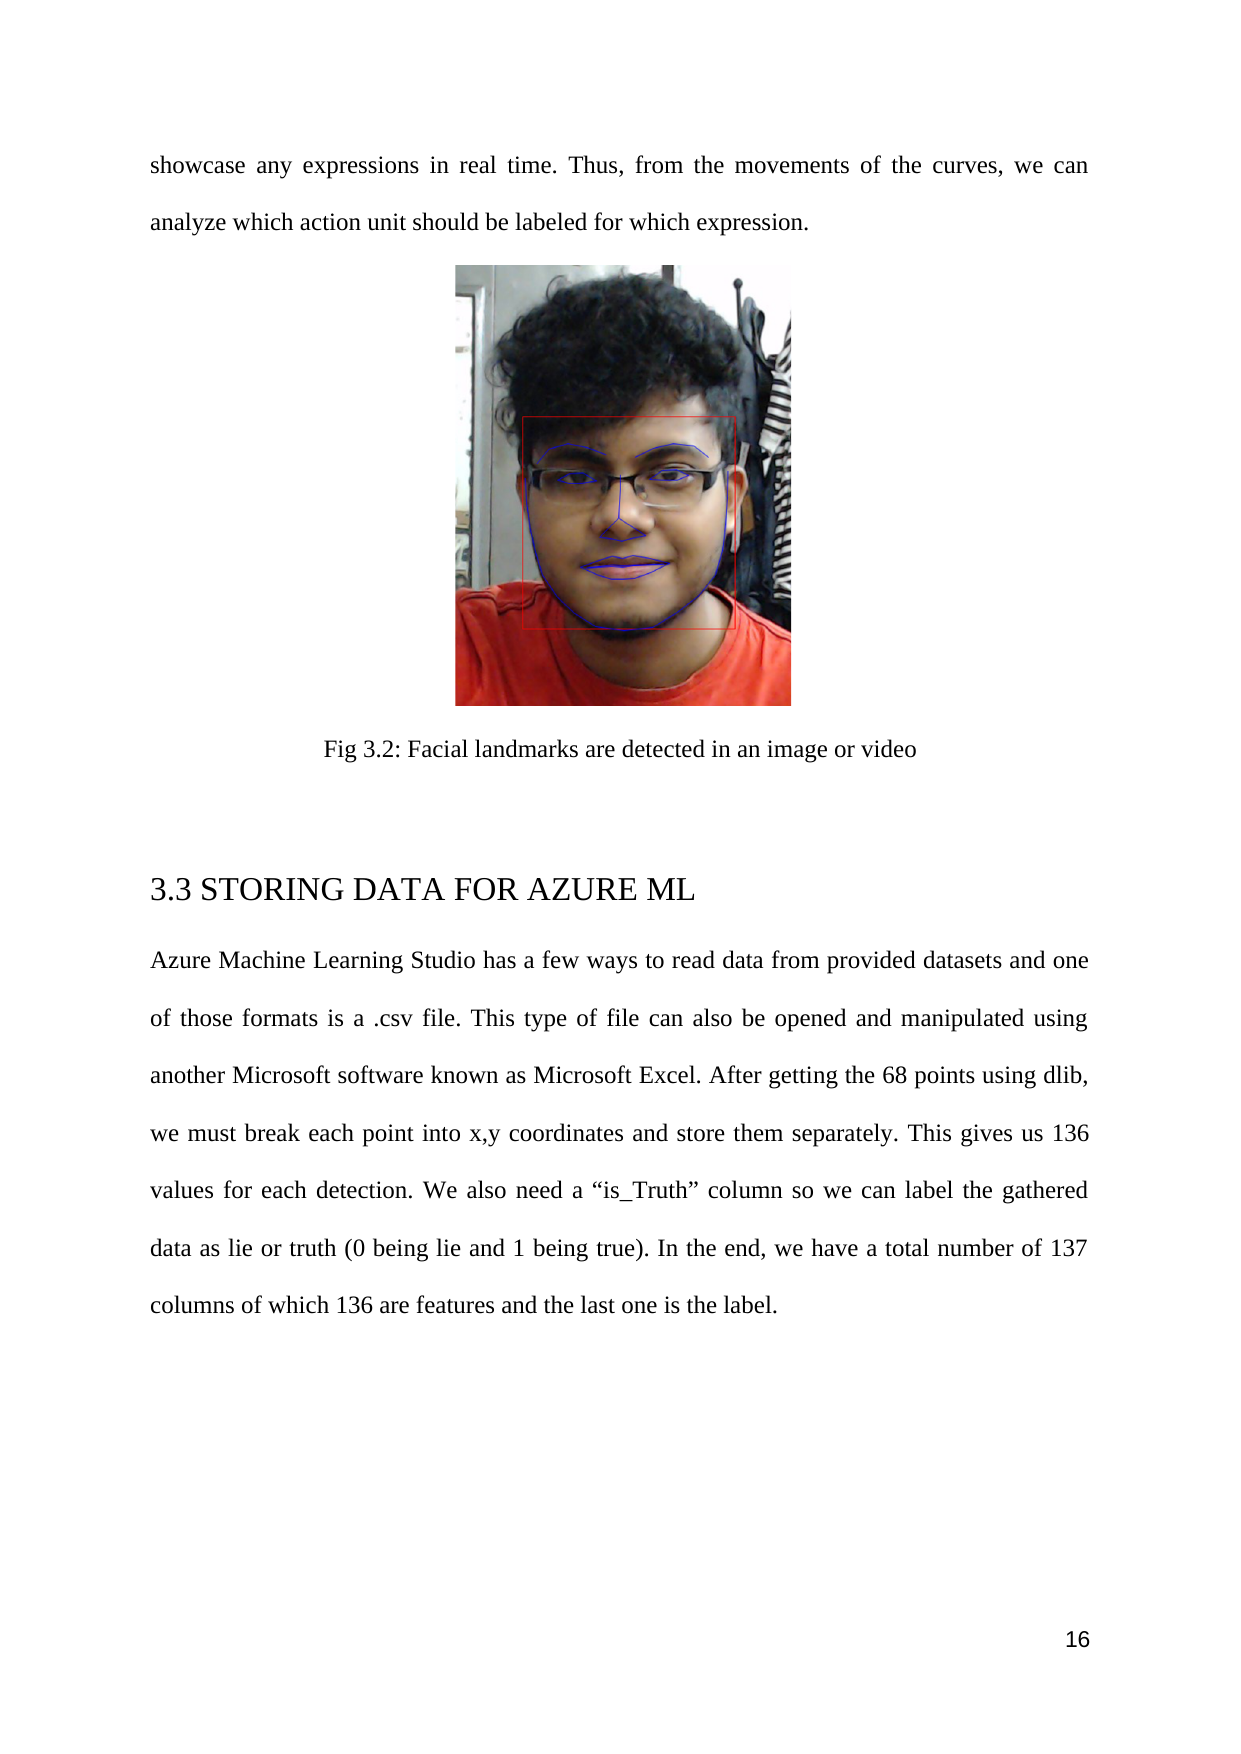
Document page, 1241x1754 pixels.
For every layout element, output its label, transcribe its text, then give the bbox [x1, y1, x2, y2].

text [150, 150, 1090, 236]
picture [455, 265, 792, 706]
text Azure Machine Learning Studio has a few ways to read data from provided datasets and one of those formats is a .csv file. This type of file can also be opened and manipulated using another Microsoft software known as Microsoft Excel. After getting the 68 points using dlib, we must break each point into x,y coordinates and store them separately. This gives us 136 values for each detection. We also need a “is_Truth” column so we can label the gathered data as lie or truth (0 being lie and 1 being true). In the end, we have a total number of 137 columns of which 136 are features and the last one is the label. [150, 945, 1090, 1319]
text Fig 3.2: Facial landmarks are detected in an image or video [150, 734, 1090, 763]
text 3.3 STORING DATA FOR AZURE ML [150, 869, 1090, 907]
